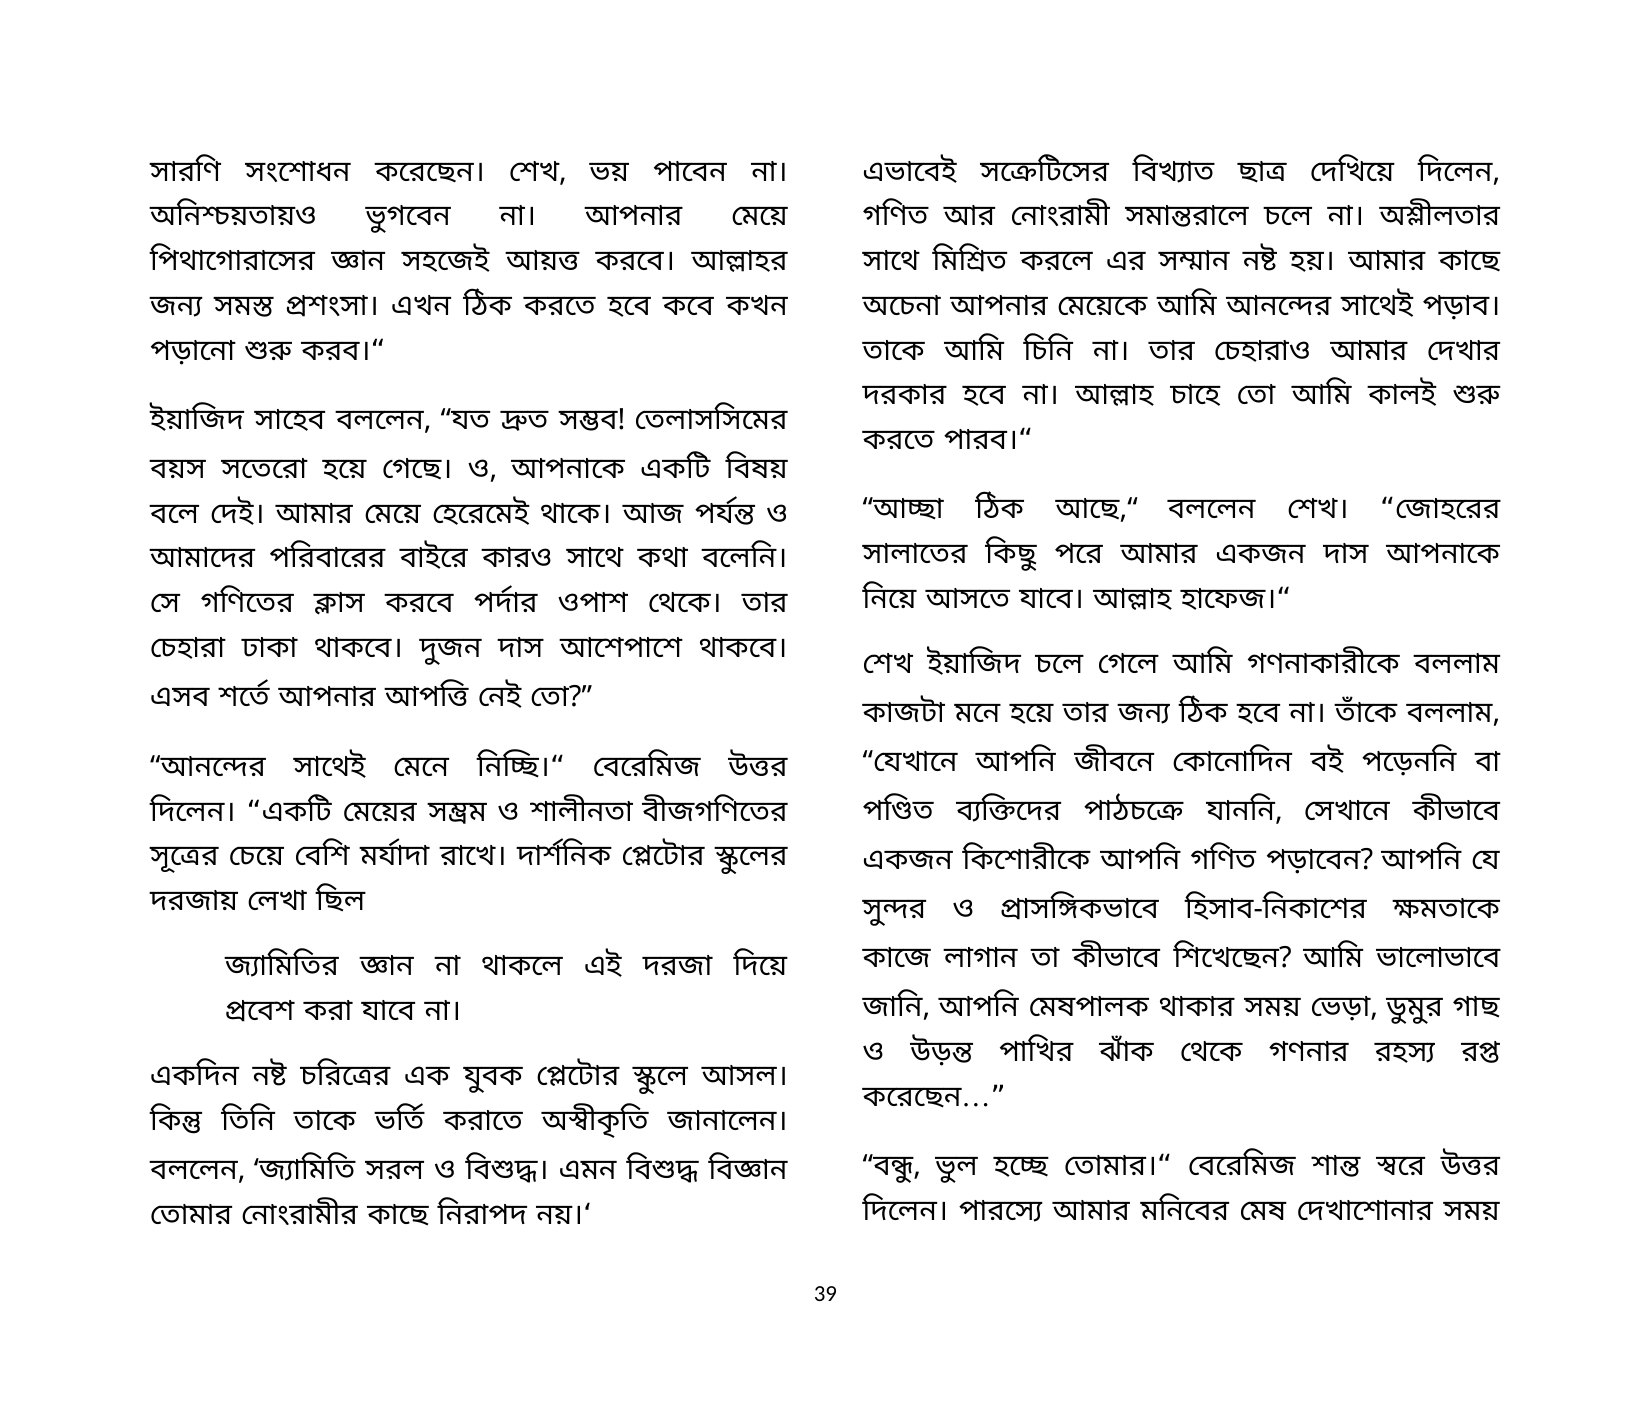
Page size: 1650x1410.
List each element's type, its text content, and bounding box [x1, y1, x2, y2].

text জ্যামিতির জ্ঞান না থাকলে এই দরজা দিয়ে প্রবেশ করা যাবে না। [225, 949, 787, 1032]
text শেখ ইয়াজিদ চলে গেলে আমি গণনাকারীকে বললাম কাজটা মনে হয়ে তার জন্য ঠিক হবে না। তাঁকে বললাম, “যেখানে আপনি জীবনে কোনোদিন বই পড়েননি বা পণ্ডিত ব্যক্তিদের পাঠচক্রে যাননি, সেখানে কীভাবে একজন কিশোরীকে আপনি গণিত পড়াবেন? আপনি যে সুন্দর ও প্রাসঙ্গিকভাবে হিসাব-নিকাশের ক্ষমতাকে কাজে লাগান তা কীভাবে শিখেছেন? আমি ভালোভাবে জানি, আপনি মেষপালক থাকার সময় ভেড়া, ডুমুর গাছ ও উড়ন্ত পাখির ঝাঁক থেকে গণনার রহস্য রপ্ত করেছেন…” [862, 647, 1500, 1118]
text “আচ্ছা ঠিক আছে,“ বললেন শেখ। “জোহরের সালাতের কিছু পরে আমার একজন দাস আপনাকে নিয়ে আসতে যাবে। আল্লাহ হাফেজ।“ [862, 488, 1500, 620]
text “আনন্দের সাথেই মেনে নিচ্ছি।“ বেরেমিজ উত্তর দিলেন। “একটি মেয়ের সম্ভ্রম ও শালীনতা বীজগণিতের সূত্রের চেয়ে বেশি মর্যাদা রাখে। দার্শনিক প্লেটোর স্কুলের দরজায় লেখা ছিল [150, 745, 787, 922]
text ইয়াজিদ সাহেব বললেন, “যত দ্রুত সম্ভব! তেলাসসিমের বয়স সতেরো হয়ে গেছে। ও, আপনাকে একটি বিষয় বলে দেই। আমার মেয়ে হেরেমেই থাকে। আজ পর্যন্ত ও আমাদের পরিবারের বাইরে কারও সাথে কথা বলেনি। সে গণিতের ক্লাস করবে পর্দার ওপাশ থেকে। তার চেহারা ঢাকা থাকবে। দুজন দাস আশেপাশে থাকবে। এসব শর্তে আপনার আপত্তি নেই তো?” [150, 398, 787, 718]
text একদিন নষ্ট চরিত্রের এক যুবক প্লেটোর স্কুলে আসল। কিন্তু তিনি তাকে ভর্তি করাতে অস্বীকৃতি জানালেন। বললেন, ‘জ্যামিতি সরল ও বিশুদ্ধ। এমন বিশুদ্ধ বিজ্ঞান তোমার নোংরামীর কাছে নিরাপদ নয়।‘ [150, 1059, 787, 1236]
text এভাবেই সক্রেটিসের বিখ্যাত ছাত্র দেখিয়ে দিলেন, গণিত আর নোংরামী সমান্তরালে চলে না। অশ্লীলতার সাথে মিশ্রিত করলে এর সম্মান নষ্ট হয়। আমার কাছে অচেনা আপনার মেয়েকে আমি আনন্দের সাথেই পড়াব। তাকে আমি চিনি না। তার চেহারাও আমার দেখার দরকার হবে না। আল্লাহ চাহে তো আমি কালই শুরু করতে পারব।“ [862, 150, 1500, 461]
